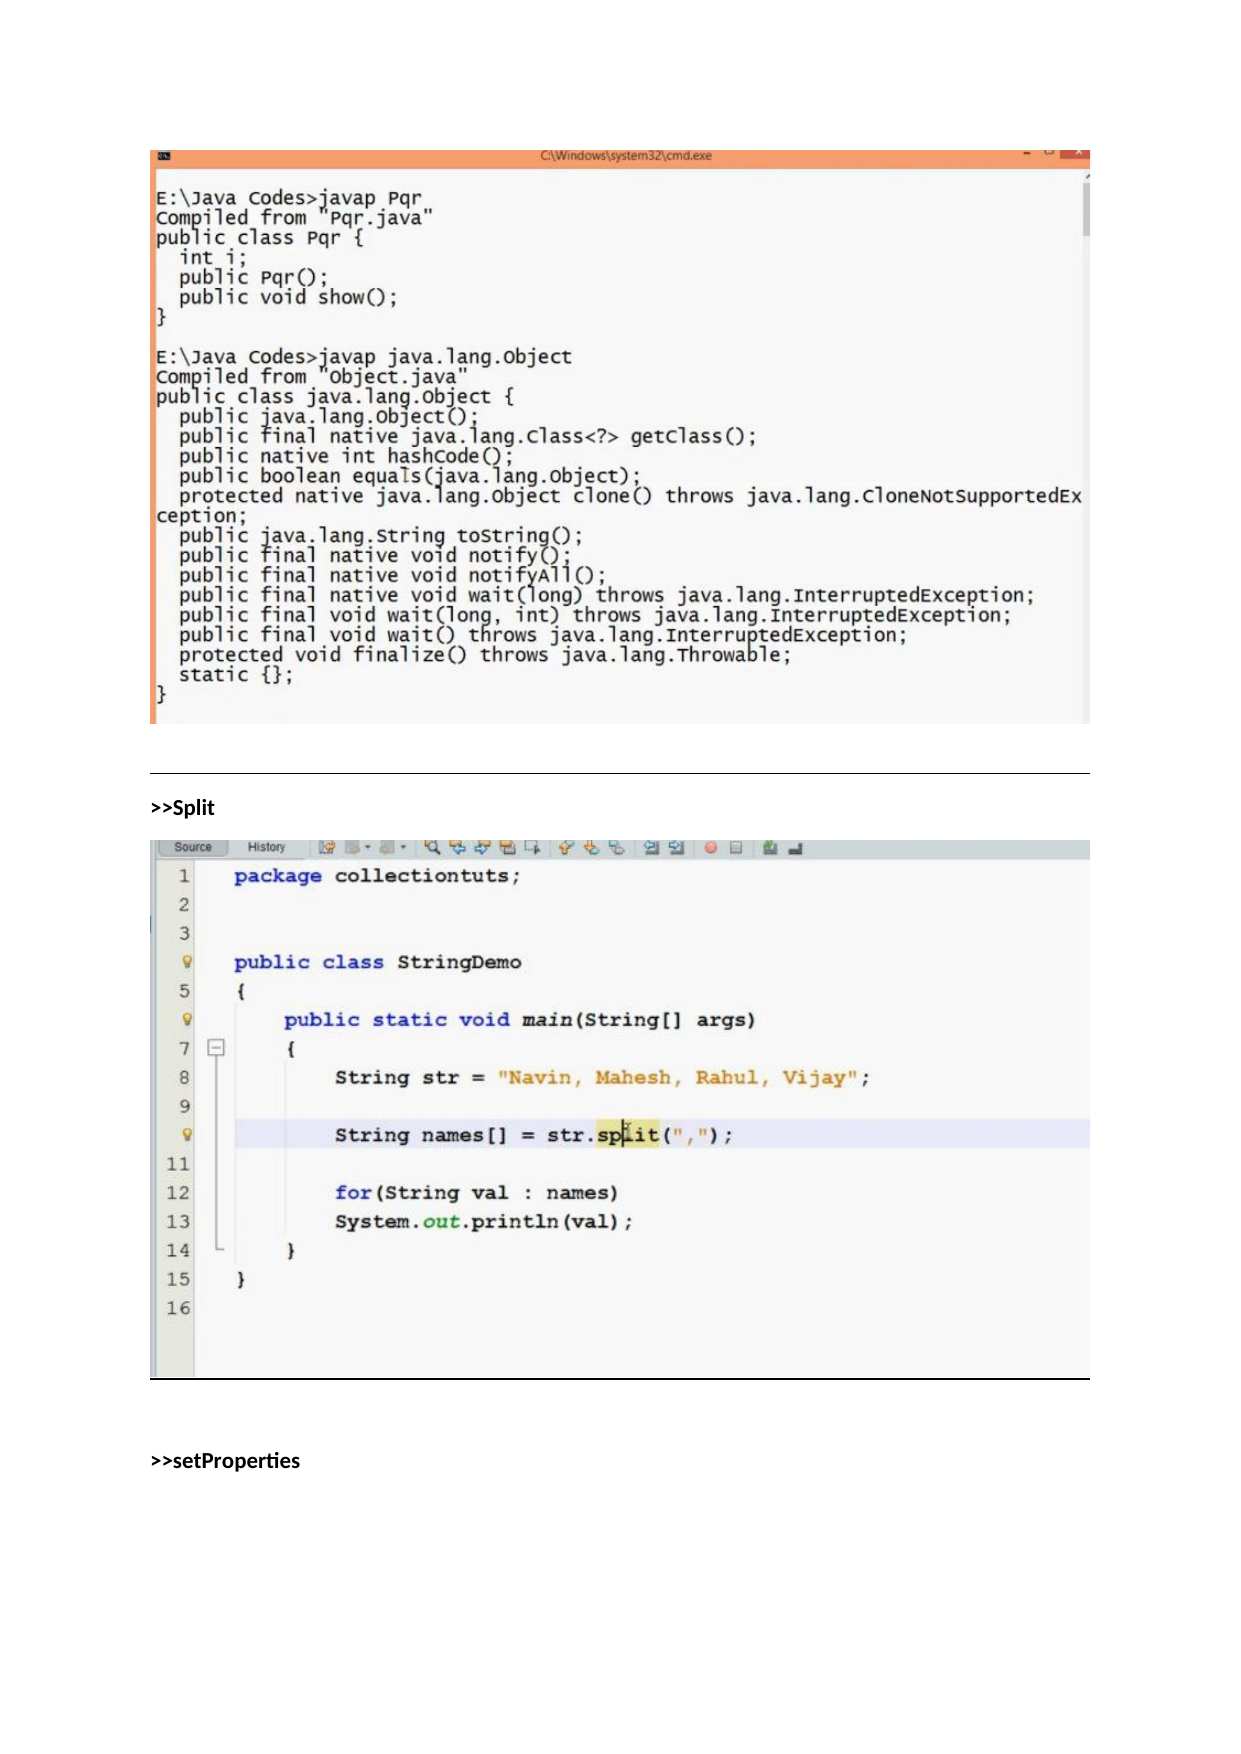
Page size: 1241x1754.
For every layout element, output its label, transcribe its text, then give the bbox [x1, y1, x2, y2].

picture [150, 150, 1091, 724]
text >>setProperties [150, 1446, 1090, 1474]
picture [150, 840, 1091, 1377]
text >>Split [150, 793, 1090, 821]
